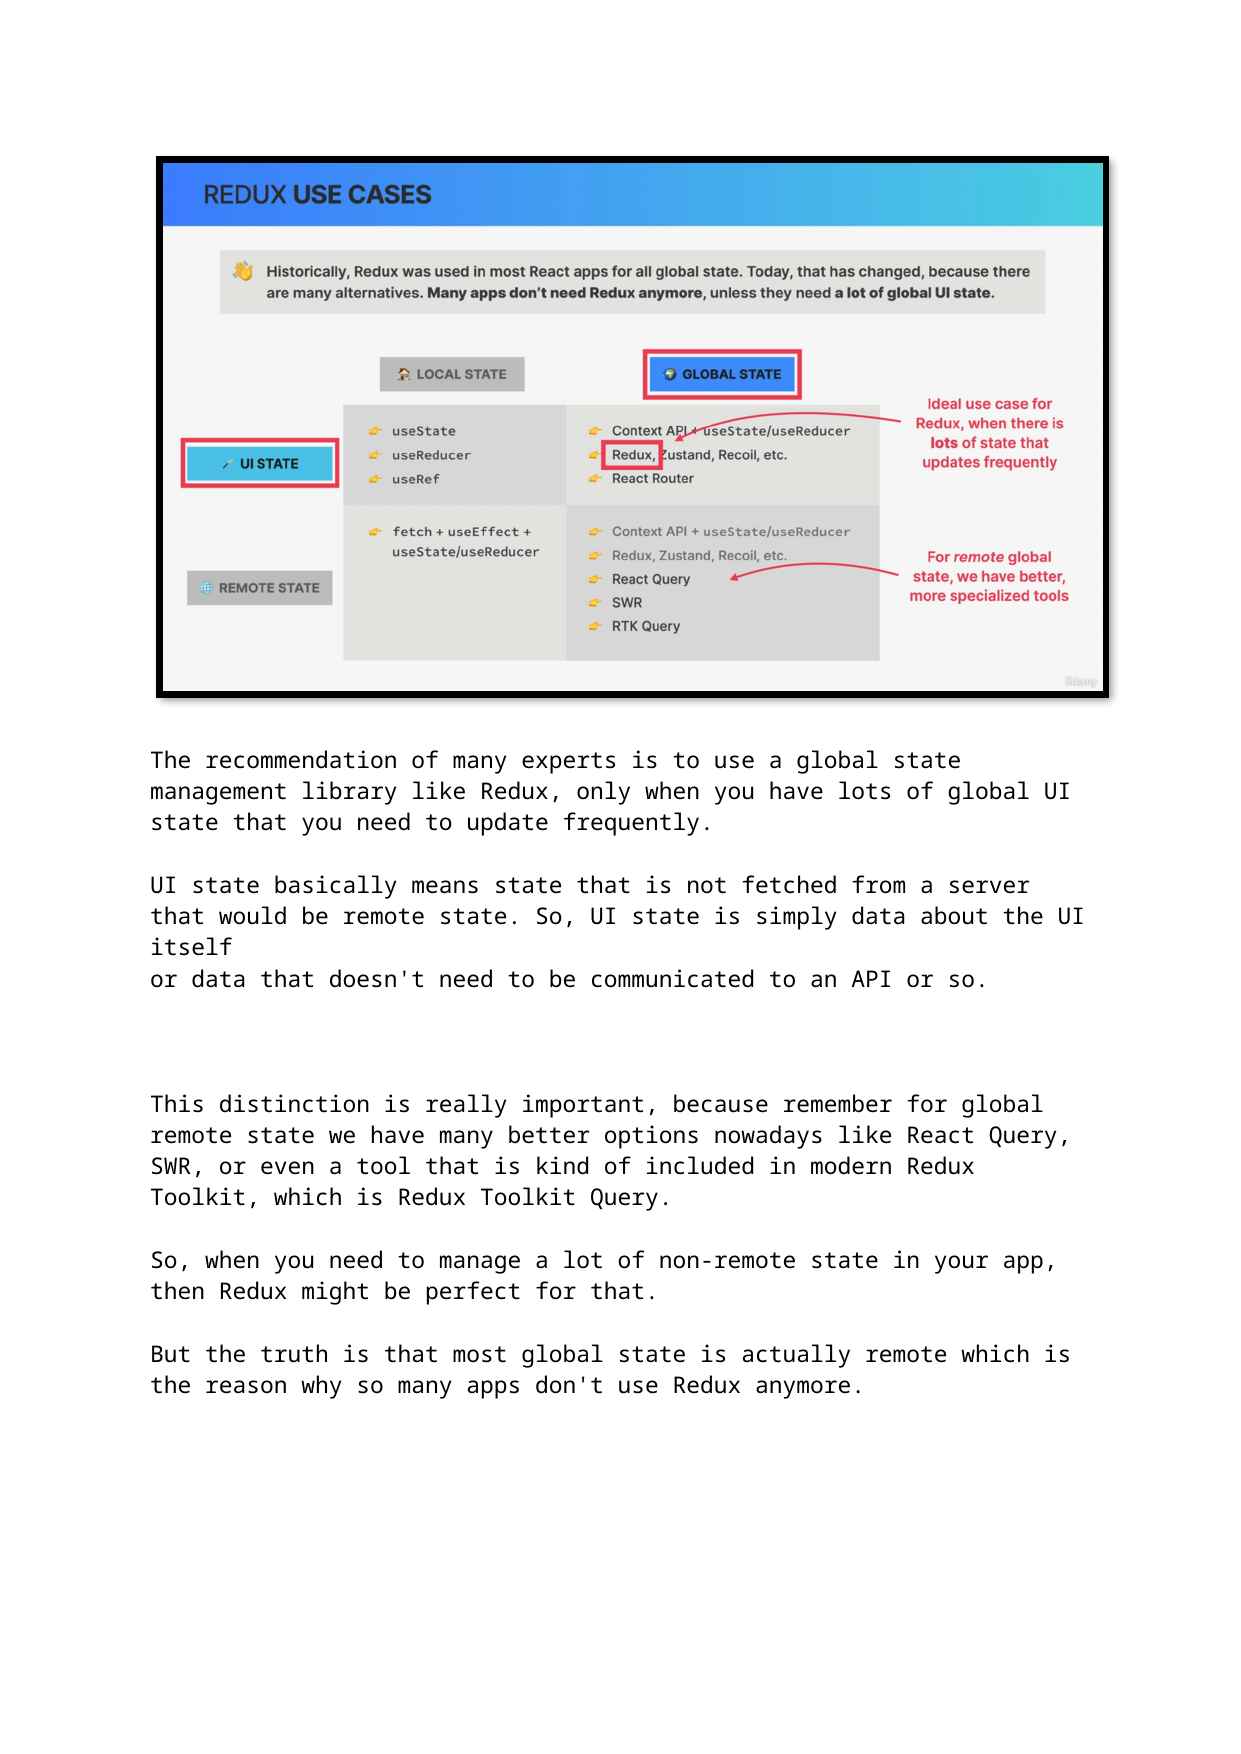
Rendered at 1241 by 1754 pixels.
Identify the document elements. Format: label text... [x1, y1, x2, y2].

text This distinction is really important, because remember for global remote state we have many better options nowadays like React Query, SWR, or even a tool that is kind of included in modern Redux Toolkit, which is Redux Toolkit Query. [150, 1088, 1090, 1213]
text or data that doesn't need to be communicated to an API or so. [150, 963, 1090, 994]
text UI state basically means state that is not fetched from a server that would be remote state. So, UI state is simply data about the UI itself [150, 869, 1090, 963]
text The recommendation of many experts is to use a global state management library like Redux, only when you have lots of global UI state that you need to update frequently. [150, 744, 1090, 838]
text But the truth is that most global state is actually remote which is the reason why so many apps don't use Redux anymore. [150, 1338, 1090, 1400]
text So, when you need to manage a lot of non-remote state in your app, then Redux might be perfect for that. [150, 1244, 1090, 1306]
picture [163, 163, 1103, 691]
